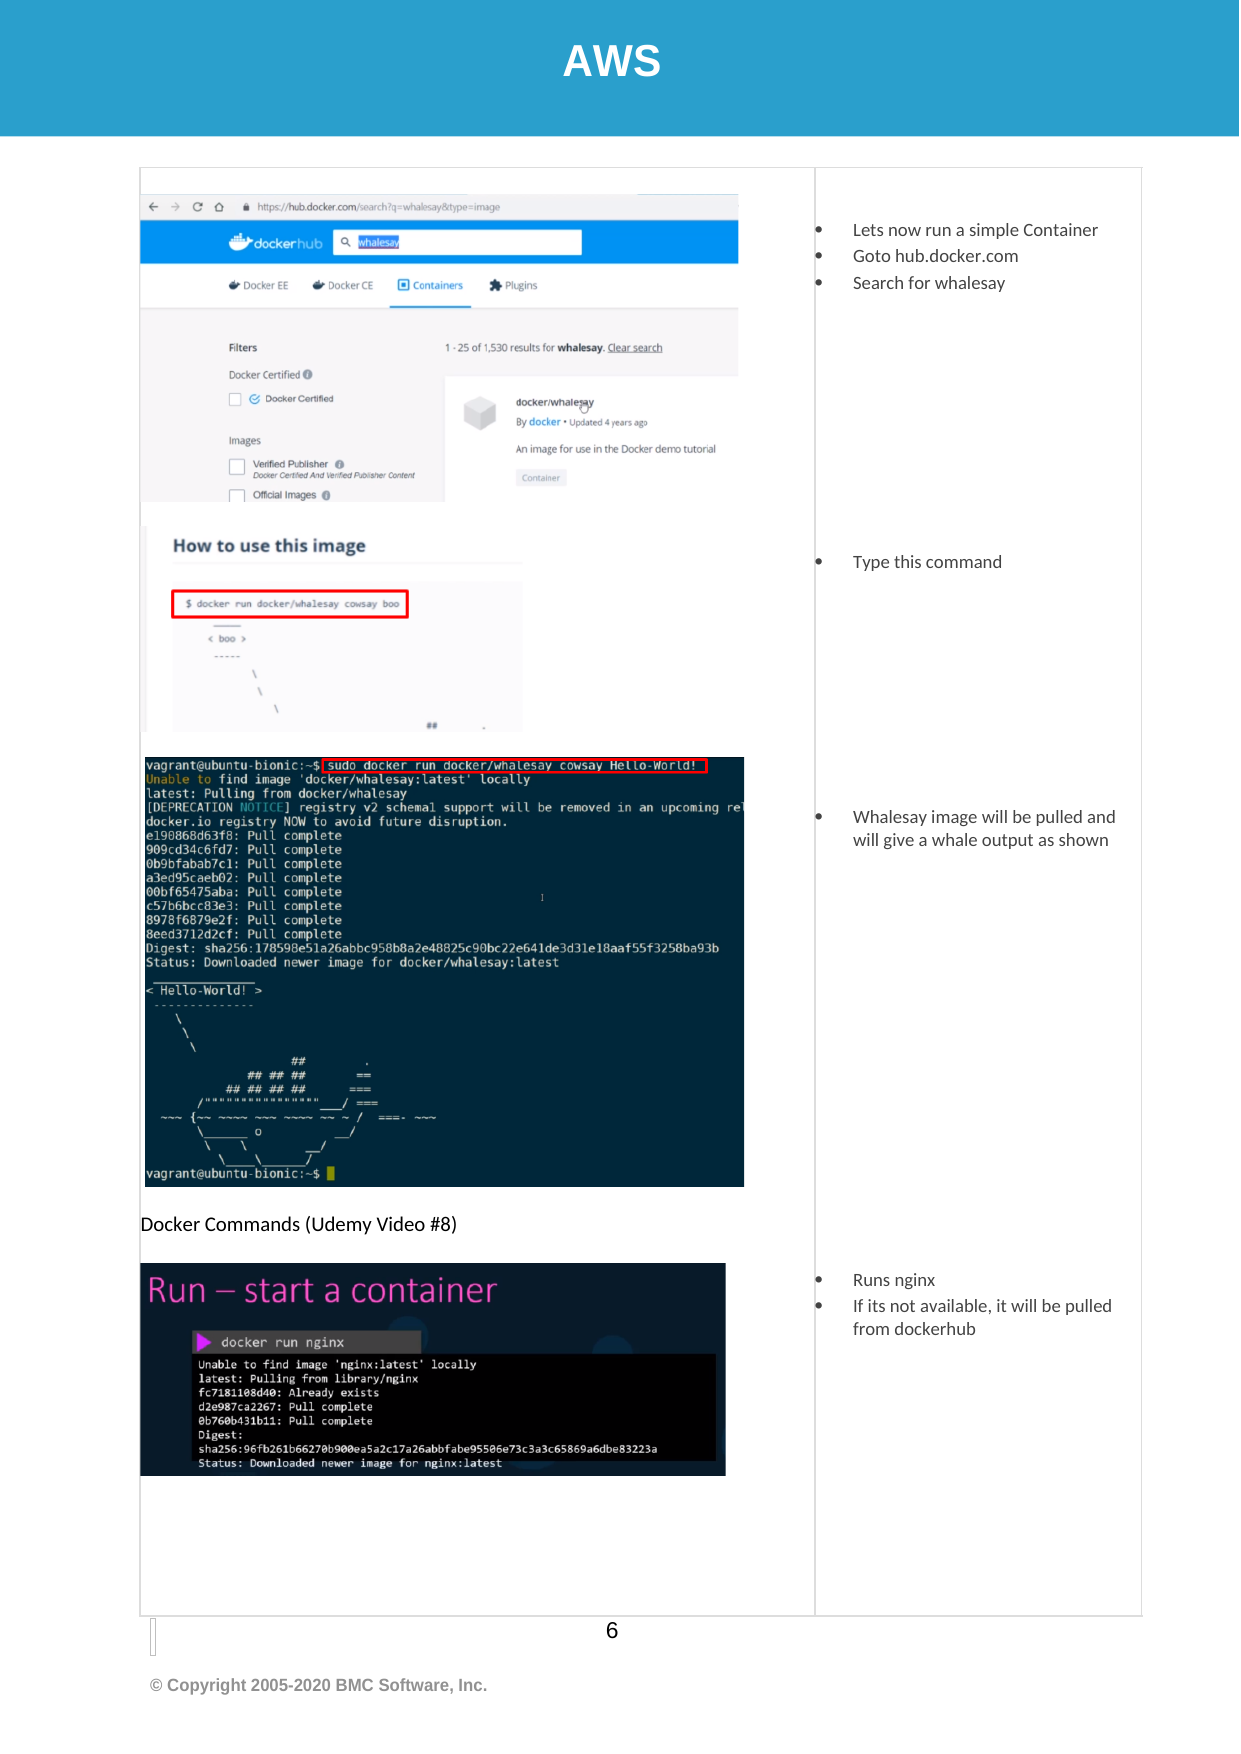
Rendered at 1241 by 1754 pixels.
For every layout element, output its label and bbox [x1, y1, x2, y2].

picture [335, 845, 341, 854]
picture [292, 830, 317, 843]
picture [293, 817, 305, 826]
picture [285, 761, 290, 769]
picture [415, 819, 421, 826]
picture [233, 789, 239, 798]
picture [155, 901, 173, 910]
picture [706, 944, 719, 952]
picture [386, 776, 415, 785]
picture [481, 816, 486, 826]
picture [191, 757, 232, 772]
picture [332, 833, 341, 840]
picture [270, 1071, 284, 1079]
picture [314, 757, 707, 785]
picture [248, 1071, 262, 1079]
picture [321, 875, 327, 882]
picture [199, 831, 210, 839]
table_header [816, 168, 1141, 1615]
picture [204, 788, 224, 798]
picture [306, 1151, 320, 1158]
picture [293, 887, 318, 899]
picture [162, 946, 174, 955]
picture [198, 803, 203, 812]
picture [227, 817, 254, 829]
picture [147, 858, 211, 882]
picture [205, 887, 232, 896]
picture [384, 943, 449, 953]
picture [249, 873, 262, 882]
picture [321, 944, 362, 969]
picture [148, 803, 166, 813]
picture [249, 831, 262, 839]
picture [307, 944, 312, 952]
picture [256, 774, 290, 788]
picture [524, 958, 544, 967]
picture [240, 1169, 247, 1180]
picture [191, 1168, 232, 1180]
picture [400, 957, 412, 967]
picture [293, 915, 318, 927]
picture [271, 844, 275, 854]
picture [255, 760, 267, 769]
picture [561, 944, 569, 953]
picture [349, 1127, 355, 1135]
picture [184, 845, 202, 854]
picture [343, 805, 355, 814]
picture [459, 815, 478, 828]
picture [537, 803, 551, 812]
picture [219, 845, 232, 854]
picture [387, 790, 406, 800]
picture [413, 957, 435, 967]
picture [255, 1129, 262, 1135]
picture [285, 817, 293, 826]
picture [705, 805, 719, 814]
picture [204, 845, 210, 854]
picture [228, 900, 232, 910]
picture [357, 1102, 378, 1106]
picture [296, 844, 319, 856]
picture [502, 803, 514, 812]
picture [271, 828, 275, 840]
picture [176, 887, 182, 896]
picture [396, 803, 428, 812]
picture [291, 1085, 305, 1093]
picture [294, 873, 317, 885]
picture [199, 775, 210, 784]
picture [176, 763, 189, 769]
picture [619, 803, 632, 812]
picture [174, 901, 195, 910]
picture [511, 944, 537, 953]
picture [589, 946, 595, 953]
picture [270, 1085, 283, 1093]
picture [271, 1165, 290, 1178]
picture [169, 790, 174, 798]
picture [140, 1263, 726, 1476]
picture [292, 859, 318, 871]
picture [321, 833, 327, 840]
picture [177, 859, 182, 868]
picture [169, 915, 174, 924]
picture [226, 1085, 240, 1093]
picture [263, 788, 269, 798]
picture [147, 763, 167, 772]
picture [292, 901, 318, 913]
picture [284, 873, 289, 882]
picture [481, 960, 508, 969]
picture [661, 805, 679, 814]
picture [147, 859, 175, 868]
picture [299, 788, 334, 800]
picture [145, 845, 173, 855]
picture [264, 1169, 283, 1180]
picture [452, 943, 500, 953]
picture [199, 816, 203, 826]
picture [145, 773, 189, 788]
picture [238, 944, 247, 952]
picture [329, 902, 343, 910]
picture [198, 887, 203, 896]
picture [346, 787, 370, 798]
picture [249, 929, 262, 938]
picture [312, 1170, 319, 1178]
picture [598, 944, 624, 953]
picture [655, 944, 660, 953]
picture [176, 1171, 189, 1178]
picture [271, 901, 275, 912]
picture [358, 816, 362, 826]
picture [283, 959, 312, 967]
picture [177, 960, 189, 967]
picture [241, 791, 254, 800]
picture [241, 804, 249, 810]
picture [517, 957, 521, 967]
picture [161, 960, 167, 967]
picture [145, 915, 160, 924]
picture [140, 526, 523, 732]
picture [264, 844, 268, 854]
picture [206, 944, 231, 954]
picture [286, 803, 290, 813]
picture [214, 831, 232, 840]
picture [248, 1085, 262, 1093]
picture [503, 944, 508, 953]
picture [277, 791, 291, 798]
picture [328, 805, 334, 812]
picture [336, 819, 356, 826]
picture [372, 803, 377, 812]
picture [140, 194, 739, 502]
picture [187, 876, 195, 882]
picture [155, 982, 254, 995]
picture [265, 943, 305, 954]
picture [321, 903, 327, 910]
picture [234, 762, 247, 769]
picture [241, 957, 276, 967]
picture [640, 943, 653, 952]
picture [378, 816, 392, 826]
picture [444, 805, 478, 814]
picture [540, 944, 544, 954]
picture [545, 944, 559, 953]
picture [335, 931, 341, 938]
picture [147, 833, 153, 840]
picture [524, 777, 530, 785]
picture [147, 957, 153, 967]
picture [671, 943, 703, 953]
picture [568, 804, 605, 812]
picture [249, 915, 262, 924]
picture [640, 805, 653, 812]
picture [329, 916, 334, 925]
picture [270, 763, 283, 769]
picture [518, 802, 522, 812]
picture [191, 1113, 195, 1123]
picture [335, 890, 343, 896]
picture [213, 902, 226, 913]
picture [205, 957, 232, 967]
picture [145, 903, 152, 909]
picture [284, 861, 290, 868]
picture [183, 887, 195, 896]
picture [198, 873, 225, 882]
picture [249, 845, 262, 854]
picture [328, 860, 334, 871]
picture [147, 944, 160, 953]
picture [219, 803, 232, 811]
picture [321, 861, 327, 869]
picture [249, 901, 267, 913]
picture [451, 957, 472, 967]
picture [255, 1168, 262, 1178]
picture [145, 929, 181, 938]
picture [249, 887, 262, 896]
picture [228, 774, 247, 785]
picture [488, 819, 501, 826]
picture [321, 815, 334, 826]
picture [248, 859, 262, 868]
picture [357, 1113, 362, 1121]
picture [326, 1167, 335, 1181]
picture [306, 774, 319, 784]
picture [198, 902, 210, 910]
picture [321, 930, 333, 938]
picture [478, 804, 493, 811]
picture [178, 915, 197, 924]
picture [335, 861, 341, 868]
table_header [141, 168, 814, 1615]
picture [321, 845, 333, 854]
picture [293, 931, 313, 941]
picture [370, 944, 378, 951]
picture [292, 1071, 305, 1079]
picture [147, 1171, 174, 1180]
picture [306, 803, 325, 814]
picture [168, 803, 188, 812]
picture [606, 803, 611, 812]
picture [400, 819, 406, 826]
picture [162, 831, 199, 842]
picture [356, 1073, 373, 1078]
picture [364, 816, 371, 826]
picture [429, 816, 442, 826]
picture [488, 777, 500, 784]
picture [355, 944, 362, 952]
picture [292, 1057, 305, 1065]
picture [190, 802, 196, 811]
picture [684, 803, 703, 812]
picture [154, 791, 160, 798]
picture [145, 887, 173, 897]
picture [199, 915, 225, 925]
picture [175, 845, 182, 854]
picture [299, 805, 305, 812]
picture [199, 929, 218, 938]
picture [147, 816, 182, 826]
picture [372, 788, 377, 798]
picture [626, 942, 630, 952]
picture [734, 805, 740, 812]
